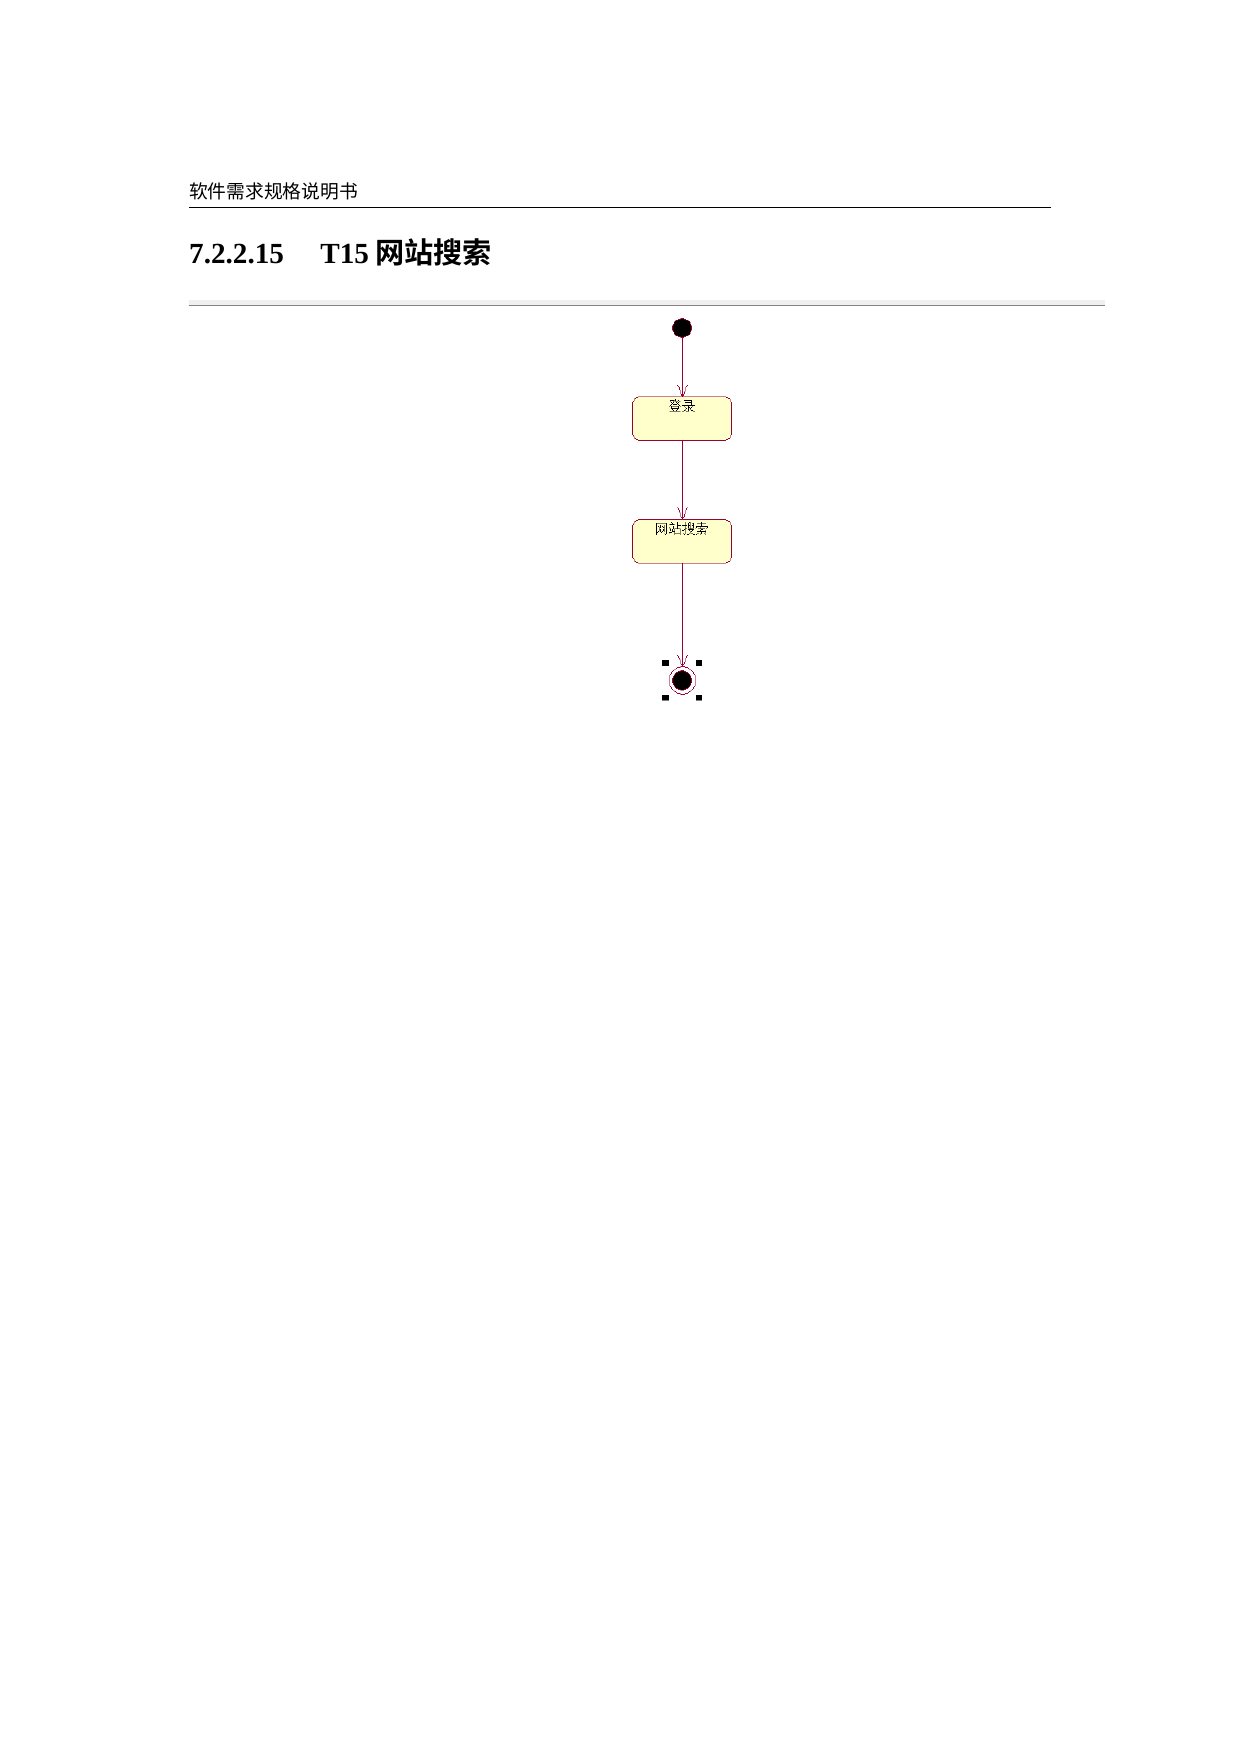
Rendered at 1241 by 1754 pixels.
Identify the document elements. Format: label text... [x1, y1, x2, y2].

subtitle T15网站搜索 [189, 229, 1051, 272]
picture [188, 300, 1105, 794]
